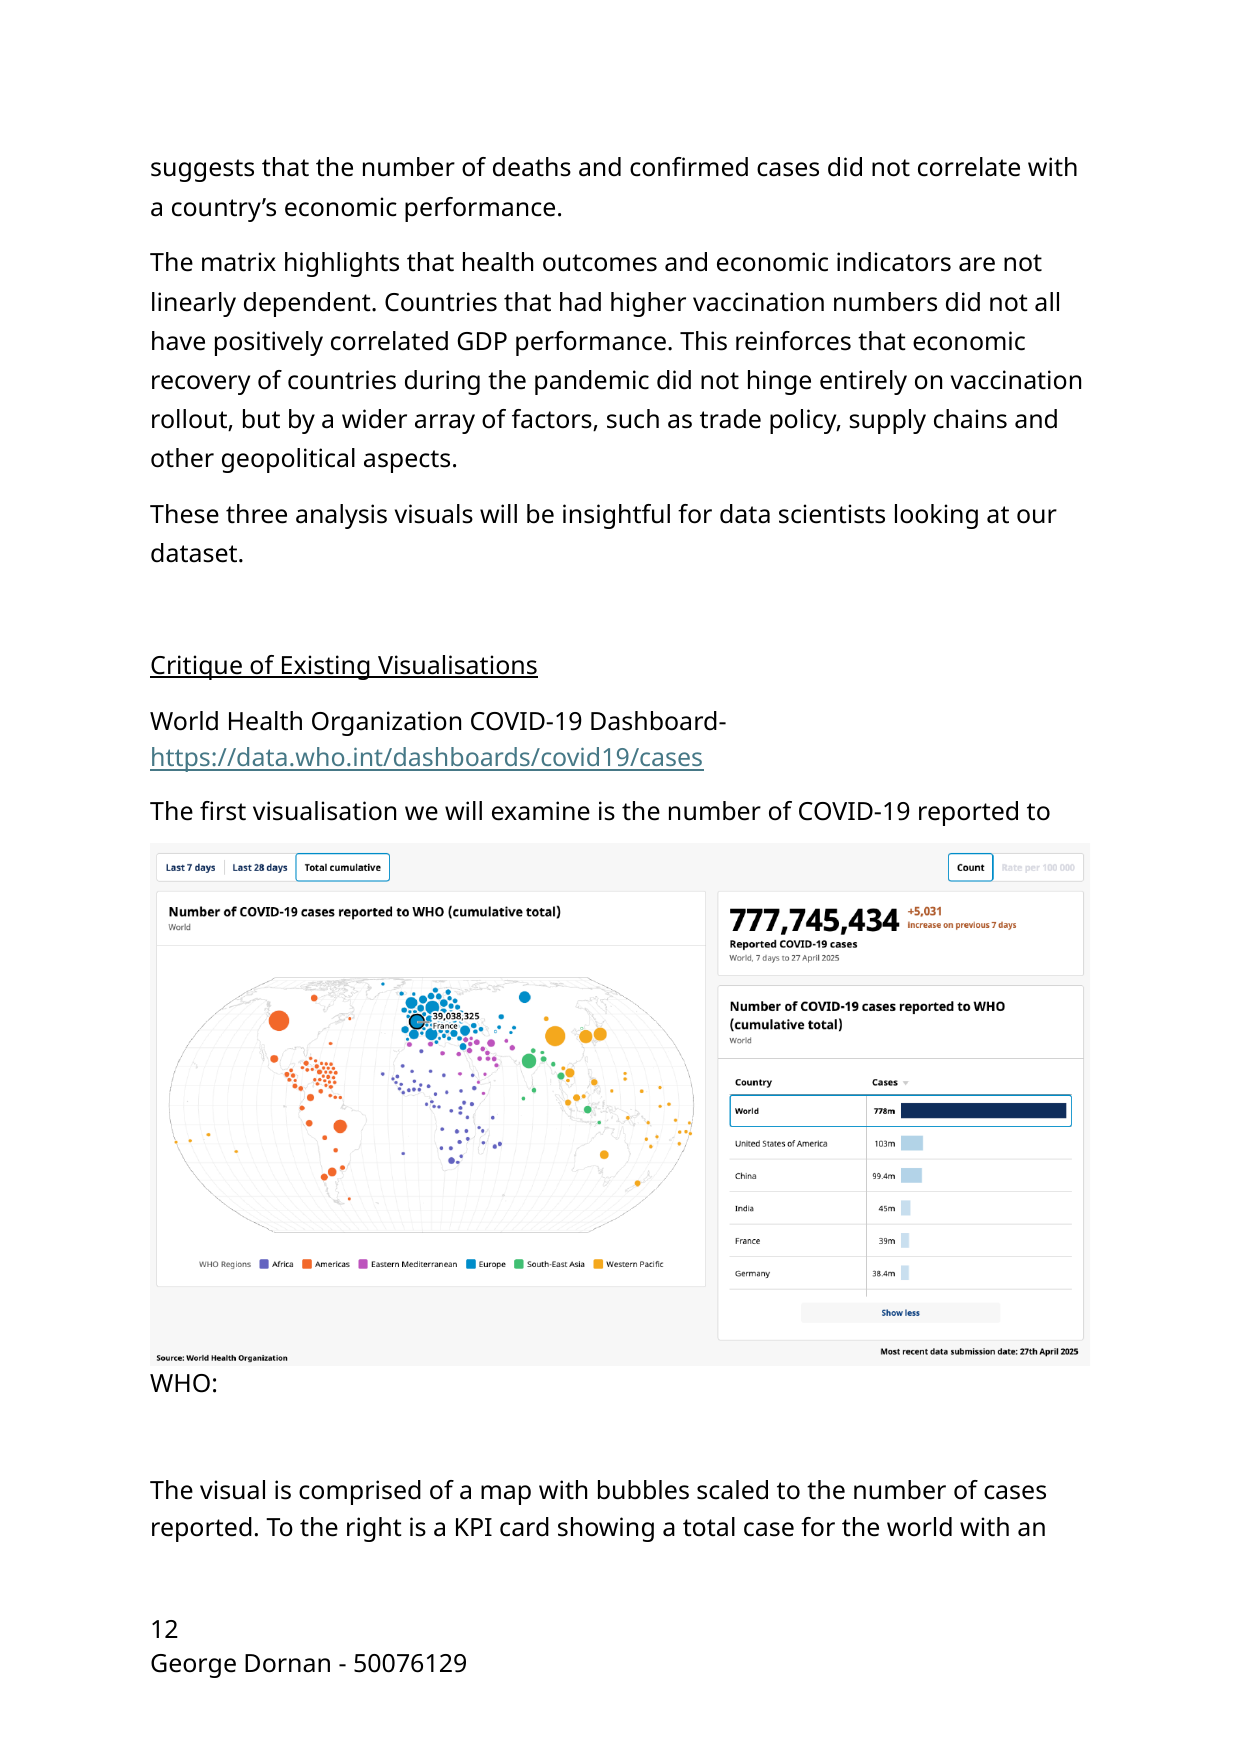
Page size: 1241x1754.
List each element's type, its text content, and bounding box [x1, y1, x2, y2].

text The first visualisation we will examine is the number of COVID-19 reported to WHO: [150, 1366, 1090, 1400]
text The first visualisation we will examine is the number of COVID-19 reported to WHO: [150, 793, 1090, 843]
text Critique of Existing Visualisations [150, 647, 1090, 682]
picture [150, 843, 1091, 1366]
text The matrix highlights that health outcomes and economic indicators are not linearly dependent. Countries that had higher vaccination numbers did not all have positively correlated GDP performance. This reinforces that economic recovery of countries during the pandemic did not hinge entirely on vaccination rollout, but by a wider array of factors, such as trade policy, supply chains and other geopolitical aspects. [150, 245, 1090, 475]
text World Health Organization COVID-19 Dashboard- https://data.who.int/dashboards/covid19/cases [150, 703, 1090, 774]
text These three analysis visuals will be insightful for data scientists looking at our dataset. [150, 497, 1090, 570]
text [150, 150, 1090, 223]
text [150, 1473, 1090, 1544]
